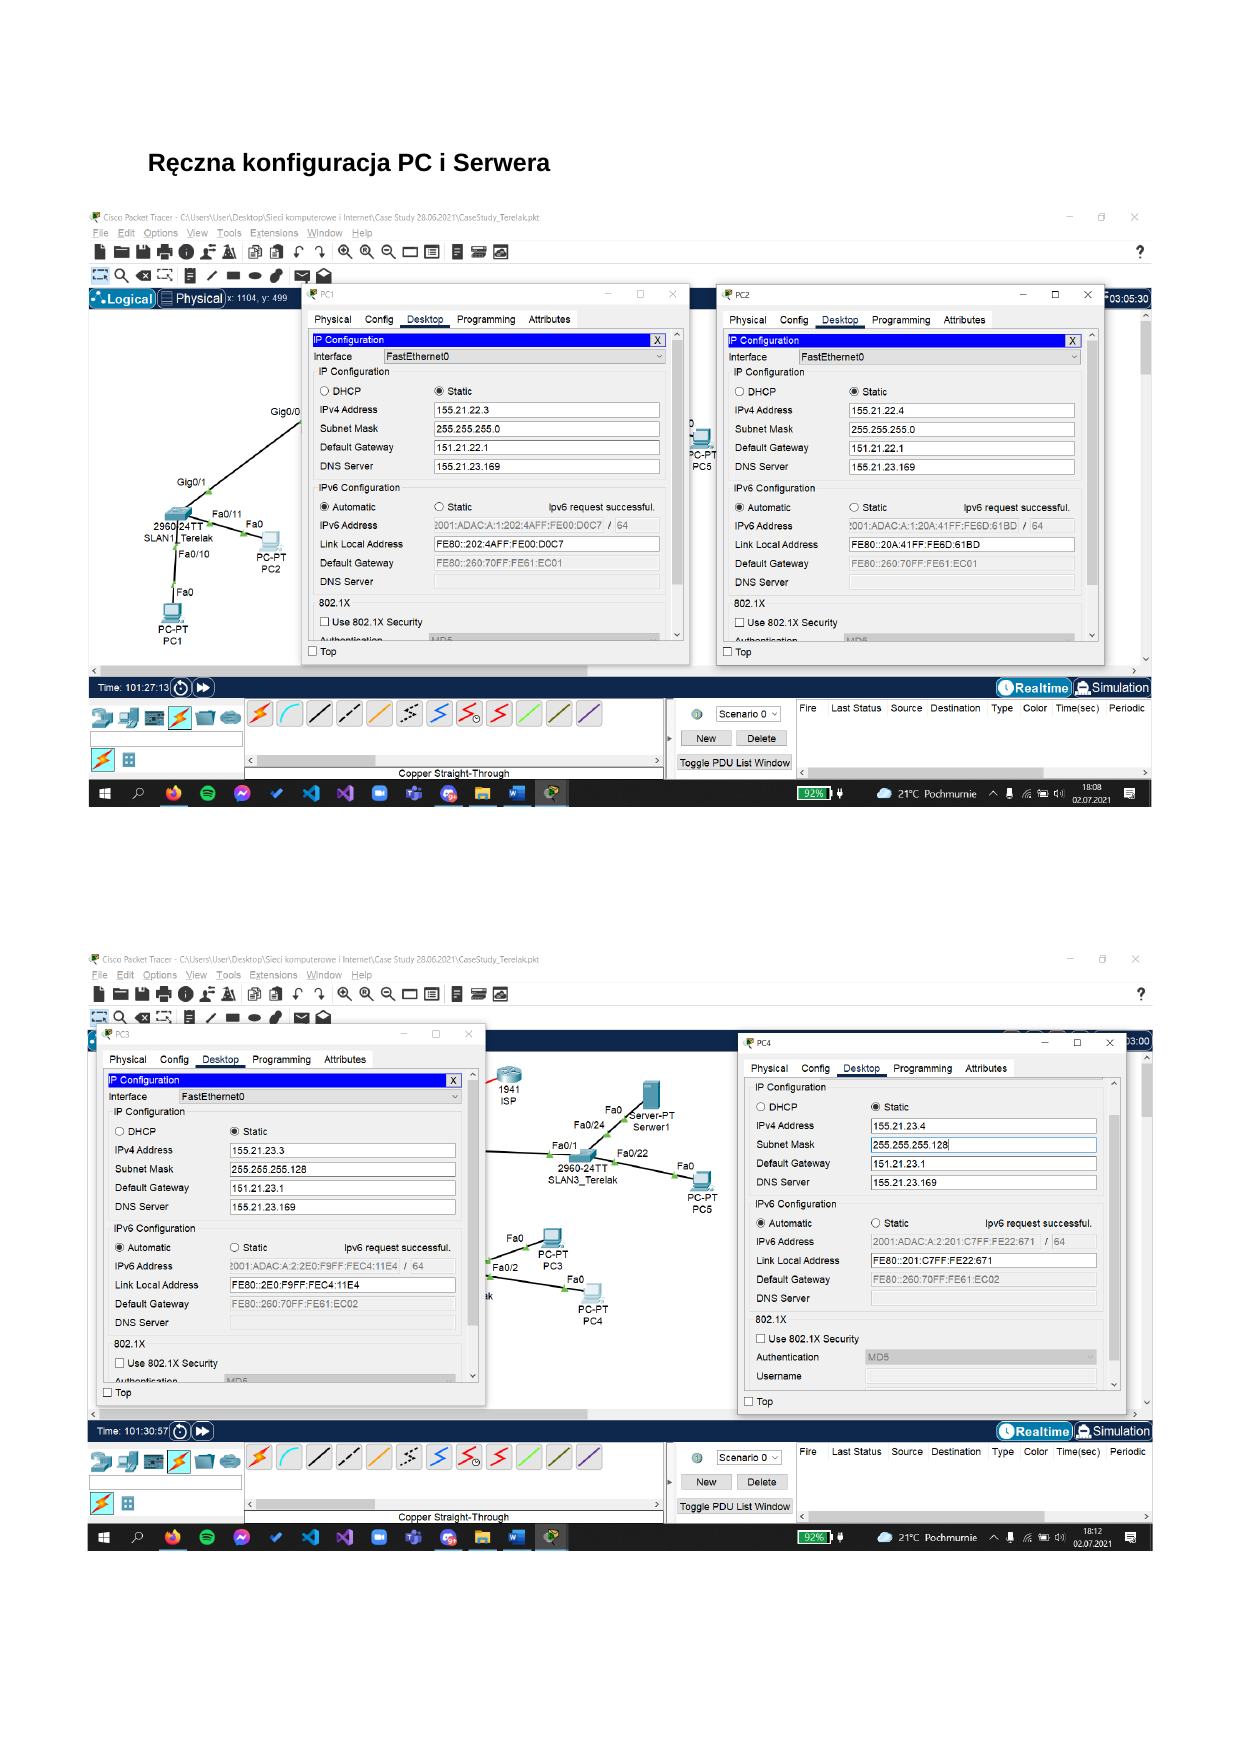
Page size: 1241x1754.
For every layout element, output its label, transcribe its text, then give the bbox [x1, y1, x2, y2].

picture [87, 952, 1153, 1551]
picture [88, 209, 1152, 807]
text Ręczna konfiguracja PC i Serwera [148, 148, 1093, 176]
